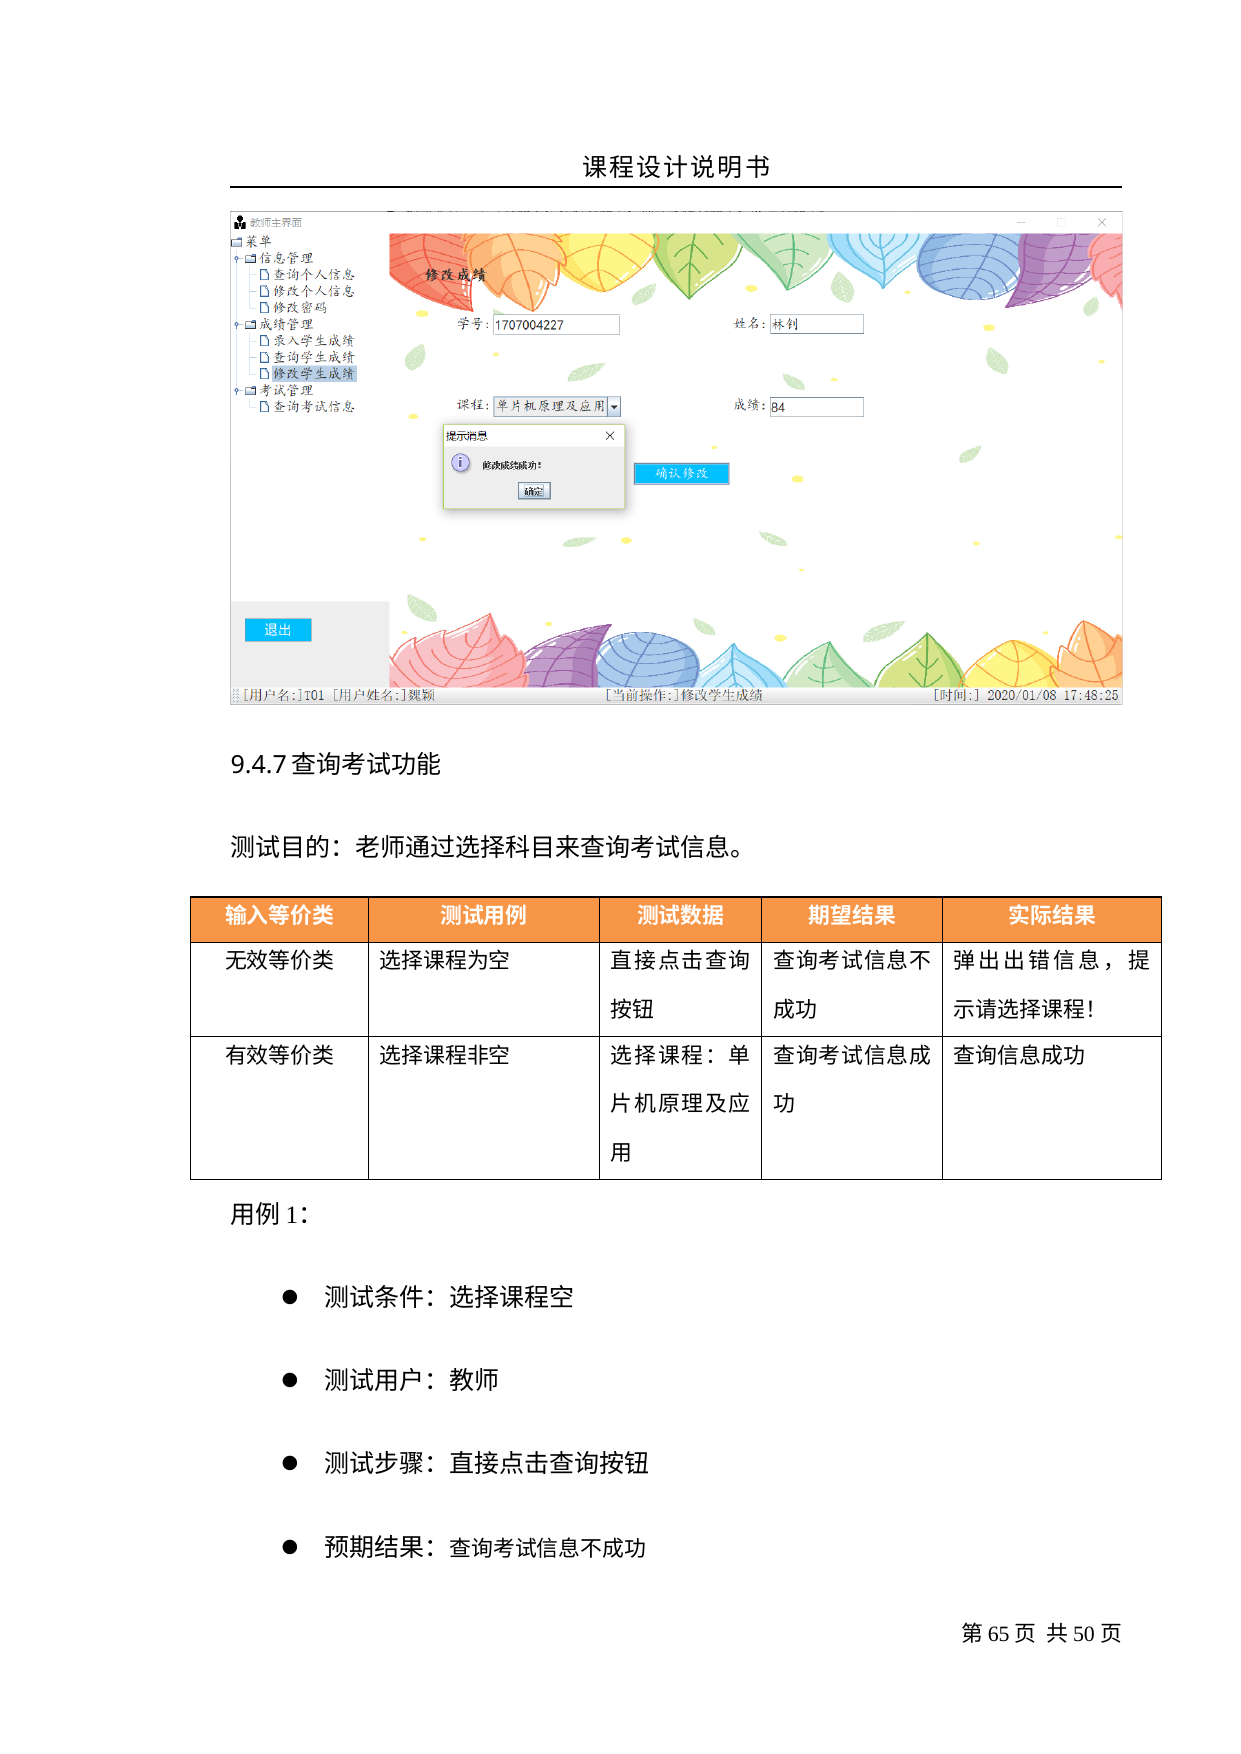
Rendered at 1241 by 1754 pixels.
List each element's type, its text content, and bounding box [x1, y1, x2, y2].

table_header 测试用例 [369, 898, 599, 942]
table_cell 选择课程为空 [369, 943, 599, 1036]
table_cell 选择课程：单片机原理及应用 [600, 1037, 761, 1179]
table_header 期望结果 [762, 898, 942, 942]
table_cell 直接点击查询按钮 [600, 943, 761, 1036]
text 测试目的：老师通过选择科目来查询考试信息。 [230, 813, 1122, 878]
table_cell 查询考试信息不成功 [762, 943, 942, 1036]
table_header 测试数据 [600, 898, 761, 942]
list 测试步骤：直接点击查询按钮 [280, 1429, 1122, 1494]
table_cell 查询考试信息成功 [762, 1037, 942, 1179]
table_header 输入等价类 [191, 898, 368, 942]
table_cell 弹出出错信息，提示请选择课程！ [943, 943, 1161, 1036]
text 用例1： [230, 1180, 1122, 1245]
list 测试条件：选择课程空 [280, 1263, 1122, 1328]
list 测试用户：教师 [280, 1346, 1122, 1411]
text 9.4.7查询考试功能 [230, 730, 1122, 795]
table_cell 选择课程非空 [369, 1037, 599, 1179]
table_cell 查询信息成功 [943, 1037, 1161, 1179]
table_cell 无效等价类 [191, 943, 368, 1036]
table_header 实际结果 [943, 898, 1161, 942]
list 预期结果：查询考试信息不成功 [280, 1513, 1122, 1578]
picture [230, 211, 1123, 705]
table_cell 有效等价类 [191, 1037, 368, 1179]
